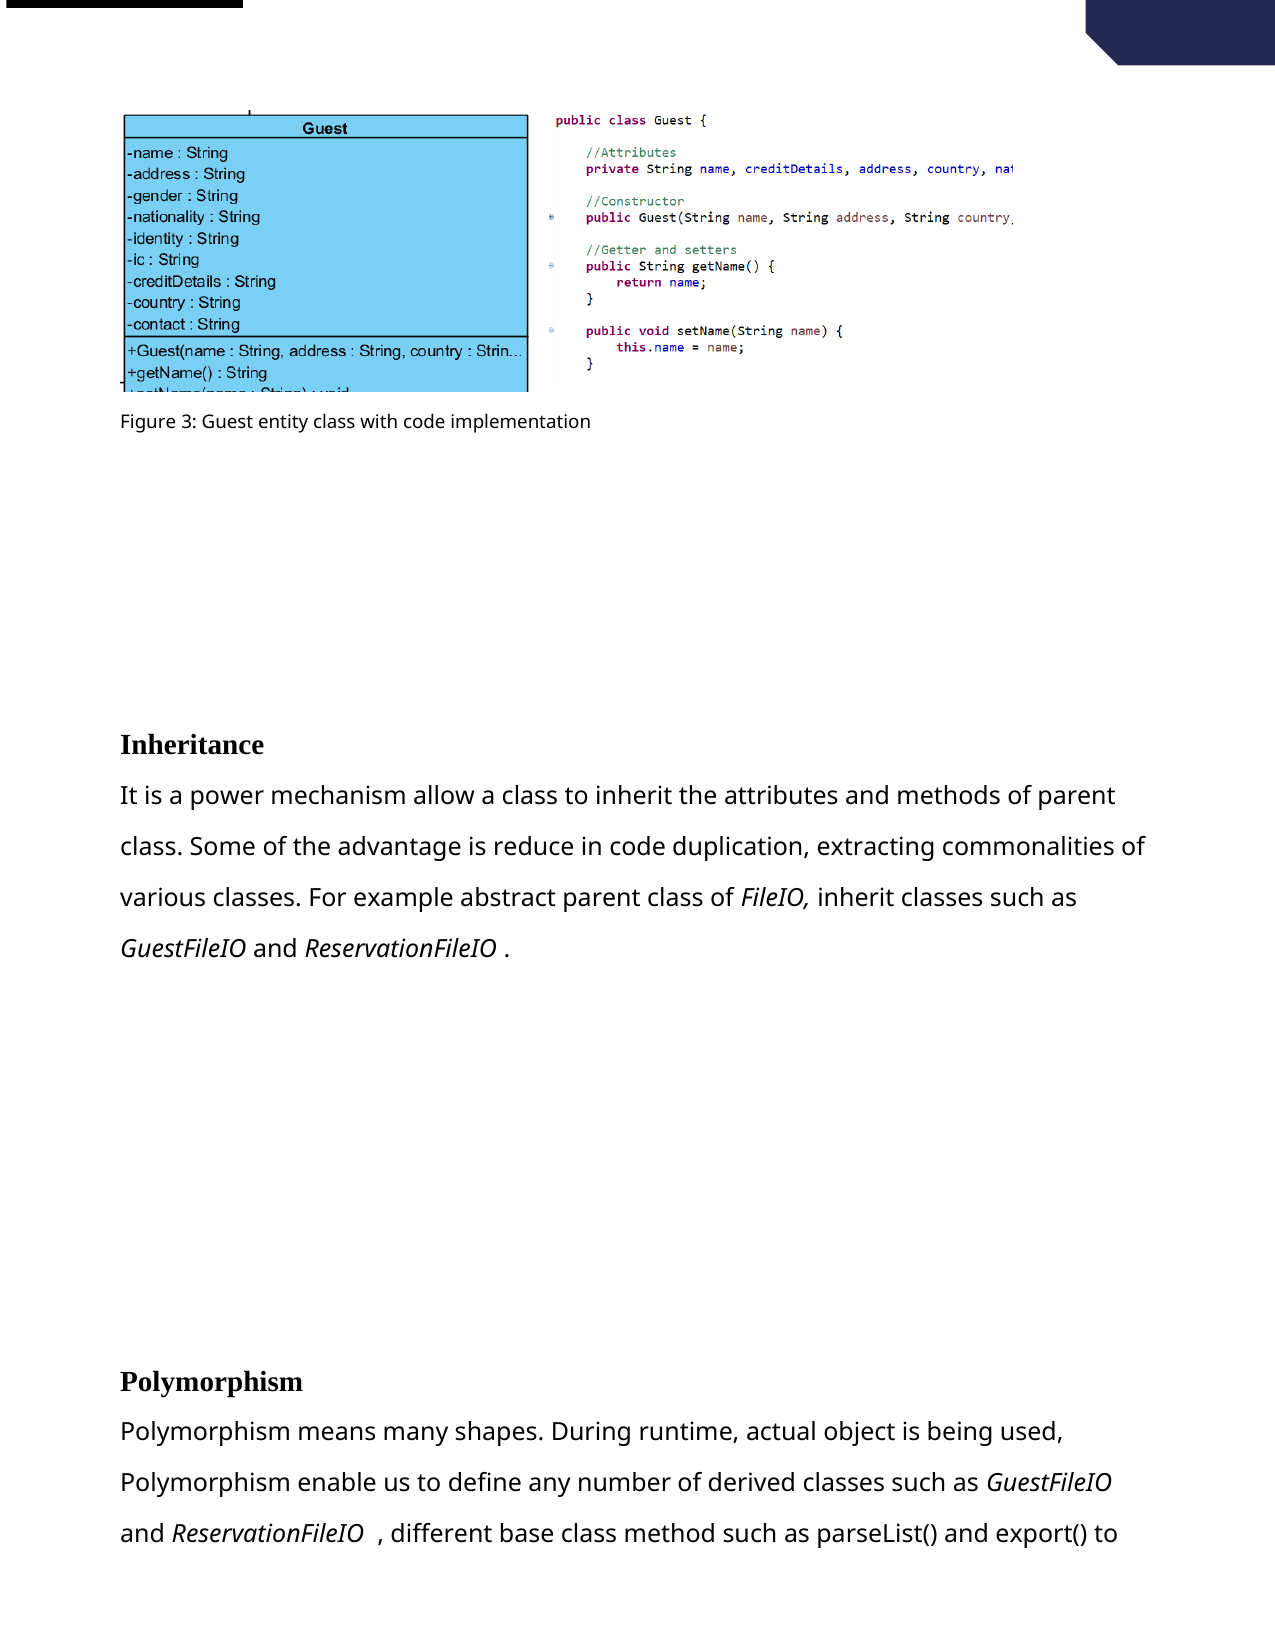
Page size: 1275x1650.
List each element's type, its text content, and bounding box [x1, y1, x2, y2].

picture [549, 112, 1013, 387]
subtitle Inheritance [120, 727, 1155, 761]
subtitle Polymorphism [120, 1364, 1155, 1397]
picture [120, 110, 538, 392]
text It is a power mechanism allow a class to inherit the attributes and methods of parent class. Some of the advantage is reduce in code duplication, extracting commonalities of various classes. For example abstract parent class of FileIO, inherit classes such as GuestFileIO and ReservationFileIO . [120, 777, 1155, 964]
text Figure 3: Guest entity class with code implementation [120, 409, 1155, 434]
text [120, 1414, 1155, 1550]
